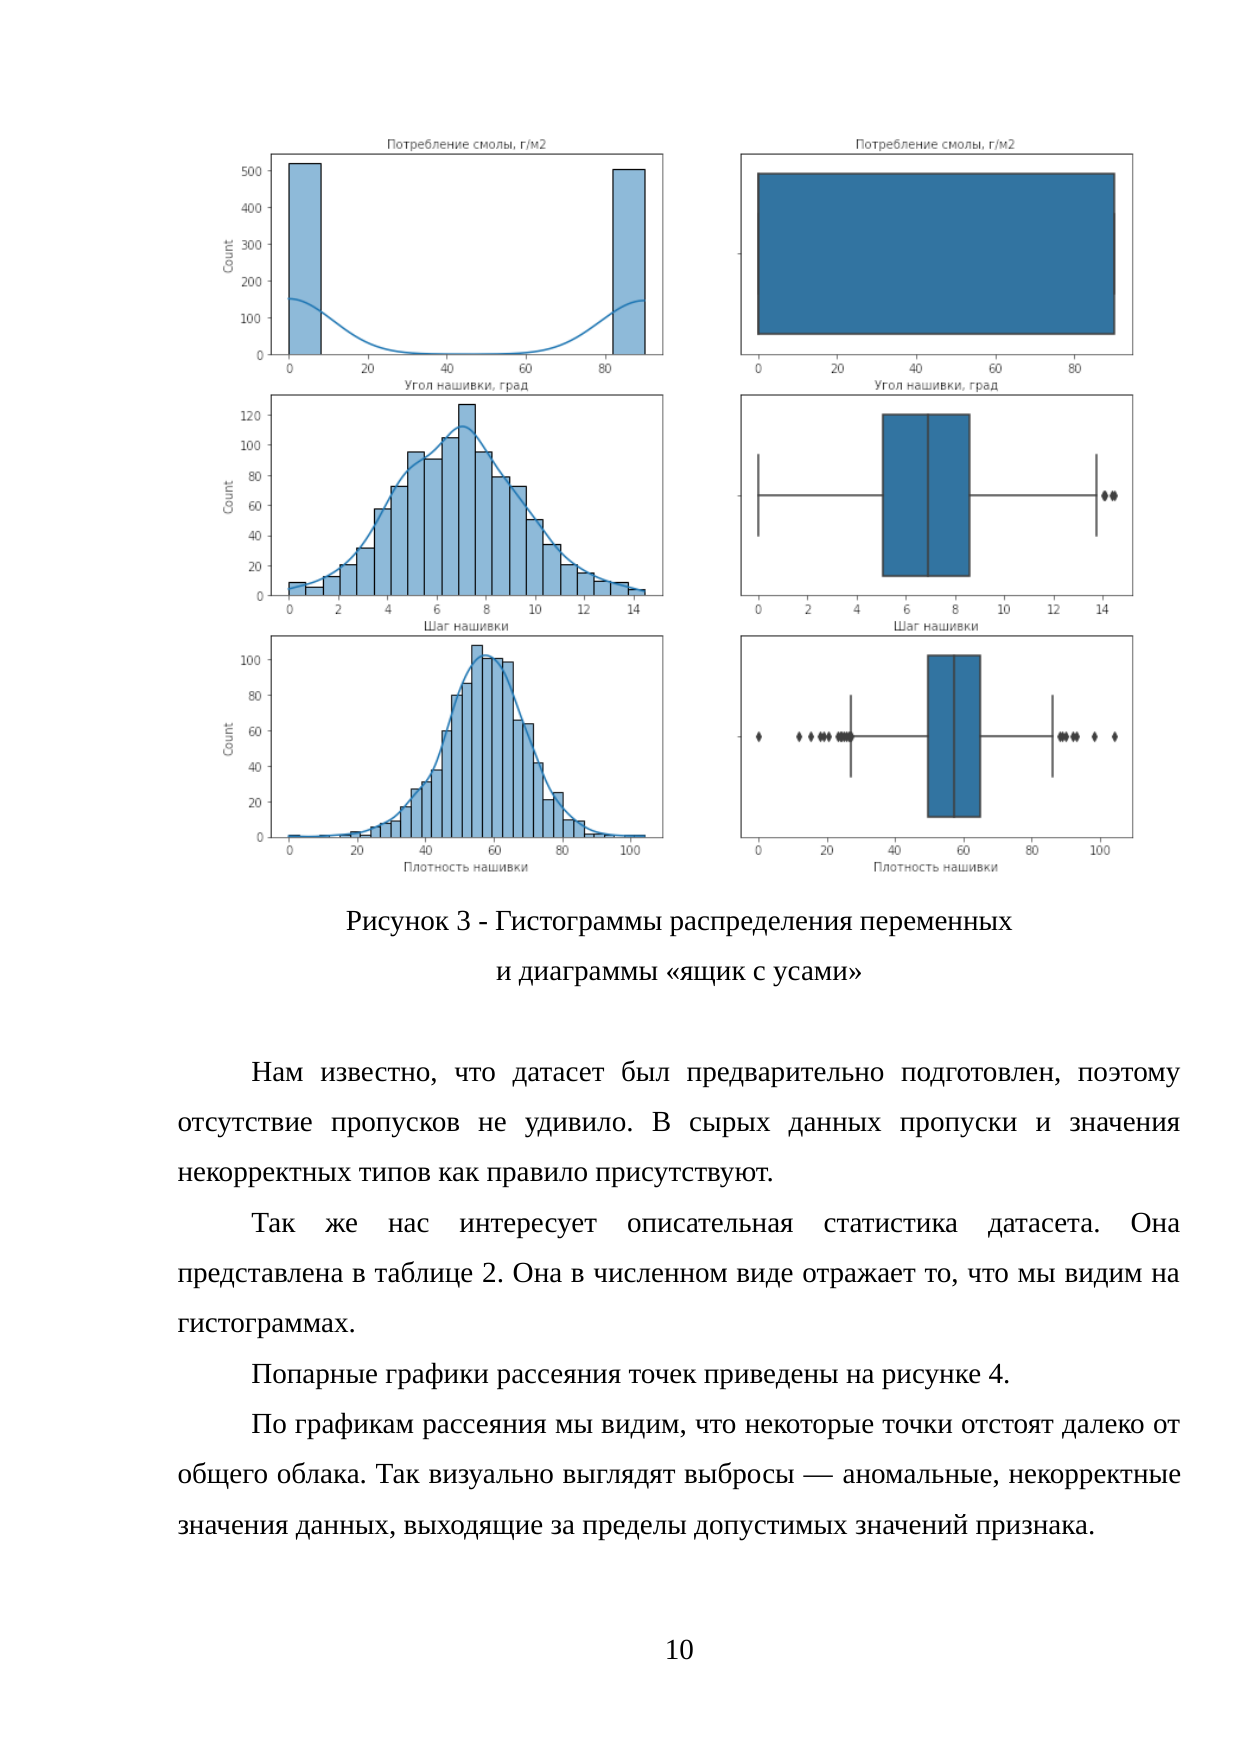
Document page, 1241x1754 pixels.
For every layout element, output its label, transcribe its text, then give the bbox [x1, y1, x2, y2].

text Так же нас интересует описательная статистика датасета. Она представлена в таблице 2. Она в численном виде отражает то, что мы видим на гистограммах. [177, 1205, 1181, 1339]
text и диаграммы «ящик с усами» [177, 953, 1181, 987]
text По графикам рассеяния мы видим, что некоторые точки отстоят далеко от общего облака. Так визуально выглядят выбросы — аномальные, некорректные значения данных, выходящие за пределы допустимых значений признака. [177, 1406, 1181, 1540]
text Нам известно, что датасет был предварительно подготовлен, поэтому отсутствие пропусков не удивило. В сырых данных пропуски и значения некорректных типов как правило присутствуют. [177, 1054, 1181, 1188]
picture [177, 118, 1182, 887]
text Рисунок 3 - Гистограммы распределения переменных [177, 887, 1181, 937]
text Попарные графики рассеяния точек приведены на рисунке 4. [177, 1356, 1181, 1389]
